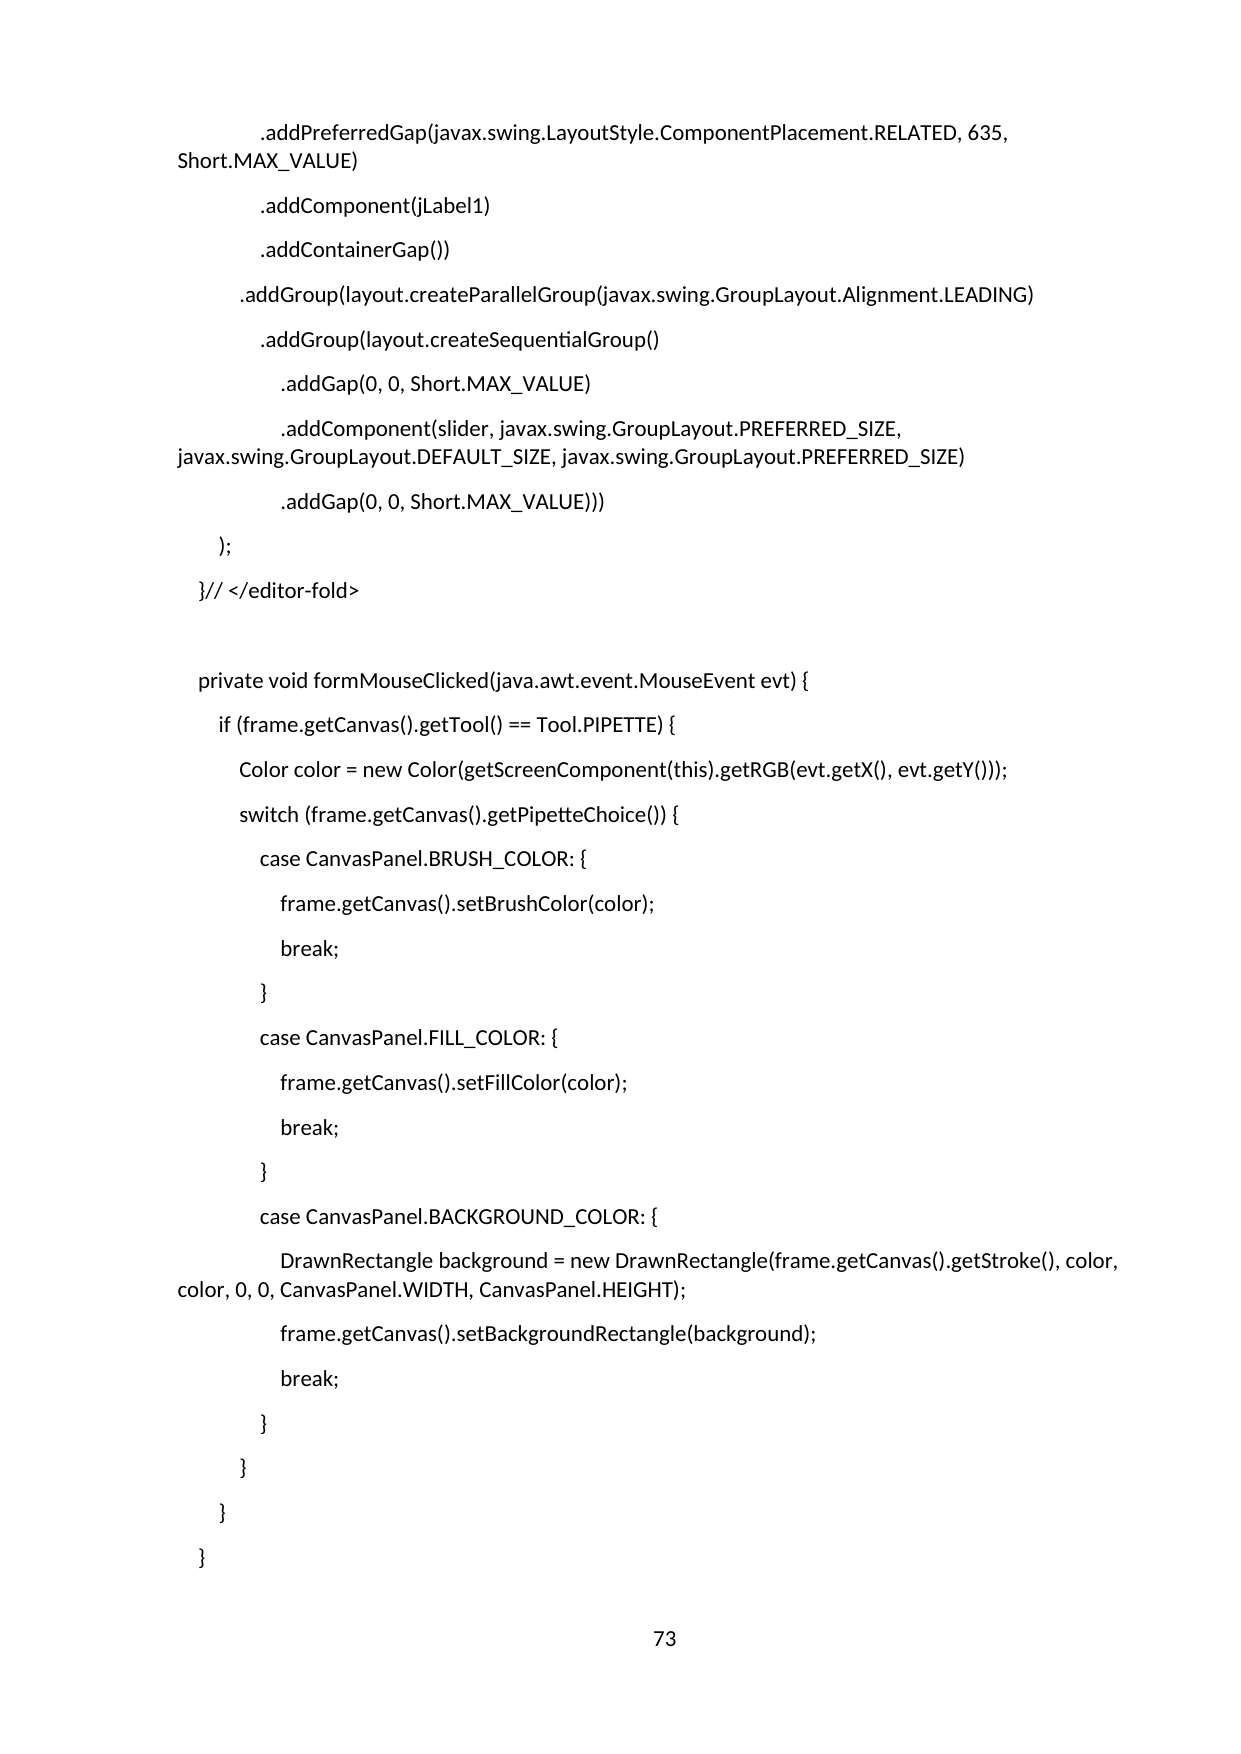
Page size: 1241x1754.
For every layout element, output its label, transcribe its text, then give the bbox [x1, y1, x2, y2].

text case CanvasPanel.FILL_COLOR: { [177, 1023, 1152, 1051]
text .addGroup(layout.createParallelGroup(javax.swing.GroupLayout.Alignment.LEADING) [177, 280, 1152, 308]
text .addComponent(slider, javax.swing.GroupLayout.PREFERRED_SIZE, javax.swing.GroupLayout.DEFAULT_SIZE, javax.swing.GroupLayout.PREFERRED_SIZE) [177, 414, 1152, 470]
text DrawnRectangle background = new DrawnRectangle(frame.getCanvas().getStroke(), color, color, 0, 0, CanvasPanel.WIDTH, CanvasPanel.HEIGHT); [177, 1247, 1152, 1303]
text Color color = new Color(getScreenComponent(this).getRGB(evt.getX(), evt.getY())); [177, 755, 1152, 783]
text break; [177, 1364, 1152, 1392]
text .addContainerGap()) [177, 236, 1152, 263]
text } [177, 1453, 1152, 1481]
text }// </editor-fold> [177, 576, 1152, 604]
text } [177, 978, 1152, 1007]
text frame.getCanvas().setBrushColor(color); [177, 889, 1152, 917]
text if (frame.getCanvas().getTool() == Tool.PIPETTE) { [177, 710, 1152, 738]
text .addPreferredGap(javax.swing.LayoutStyle.ComponentPlacement.RELATED, 635, Short.MAX_VALUE) [177, 118, 1152, 174]
text } [177, 1543, 1152, 1571]
text .addGroup(layout.createSequentialGroup() [177, 325, 1152, 353]
text break; [177, 1113, 1152, 1141]
text private void formMouseClicked(java.awt.event.MouseEvent evt) { [177, 666, 1152, 694]
text } [177, 1498, 1152, 1526]
text frame.getCanvas().setFillColor(color); [177, 1068, 1152, 1096]
text frame.getCanvas().setBackgroundRectangle(background); [177, 1319, 1152, 1347]
text case CanvasPanel.BACKGROUND_COLOR: { [177, 1202, 1152, 1230]
text ); [177, 532, 1152, 560]
text case CanvasPanel.BRUSH_COLOR: { [177, 844, 1152, 872]
text .addComponent(jLabel1) [177, 191, 1152, 219]
text .addGap(0, 0, Short.MAX_VALUE) [177, 369, 1152, 398]
text } [177, 1157, 1152, 1185]
text } [177, 1409, 1152, 1437]
text break; [177, 934, 1152, 962]
text switch (frame.getCanvas().getPipetteChoice()) { [177, 800, 1152, 828]
text .addGap(0, 0, Short.MAX_VALUE))) [177, 487, 1152, 515]
